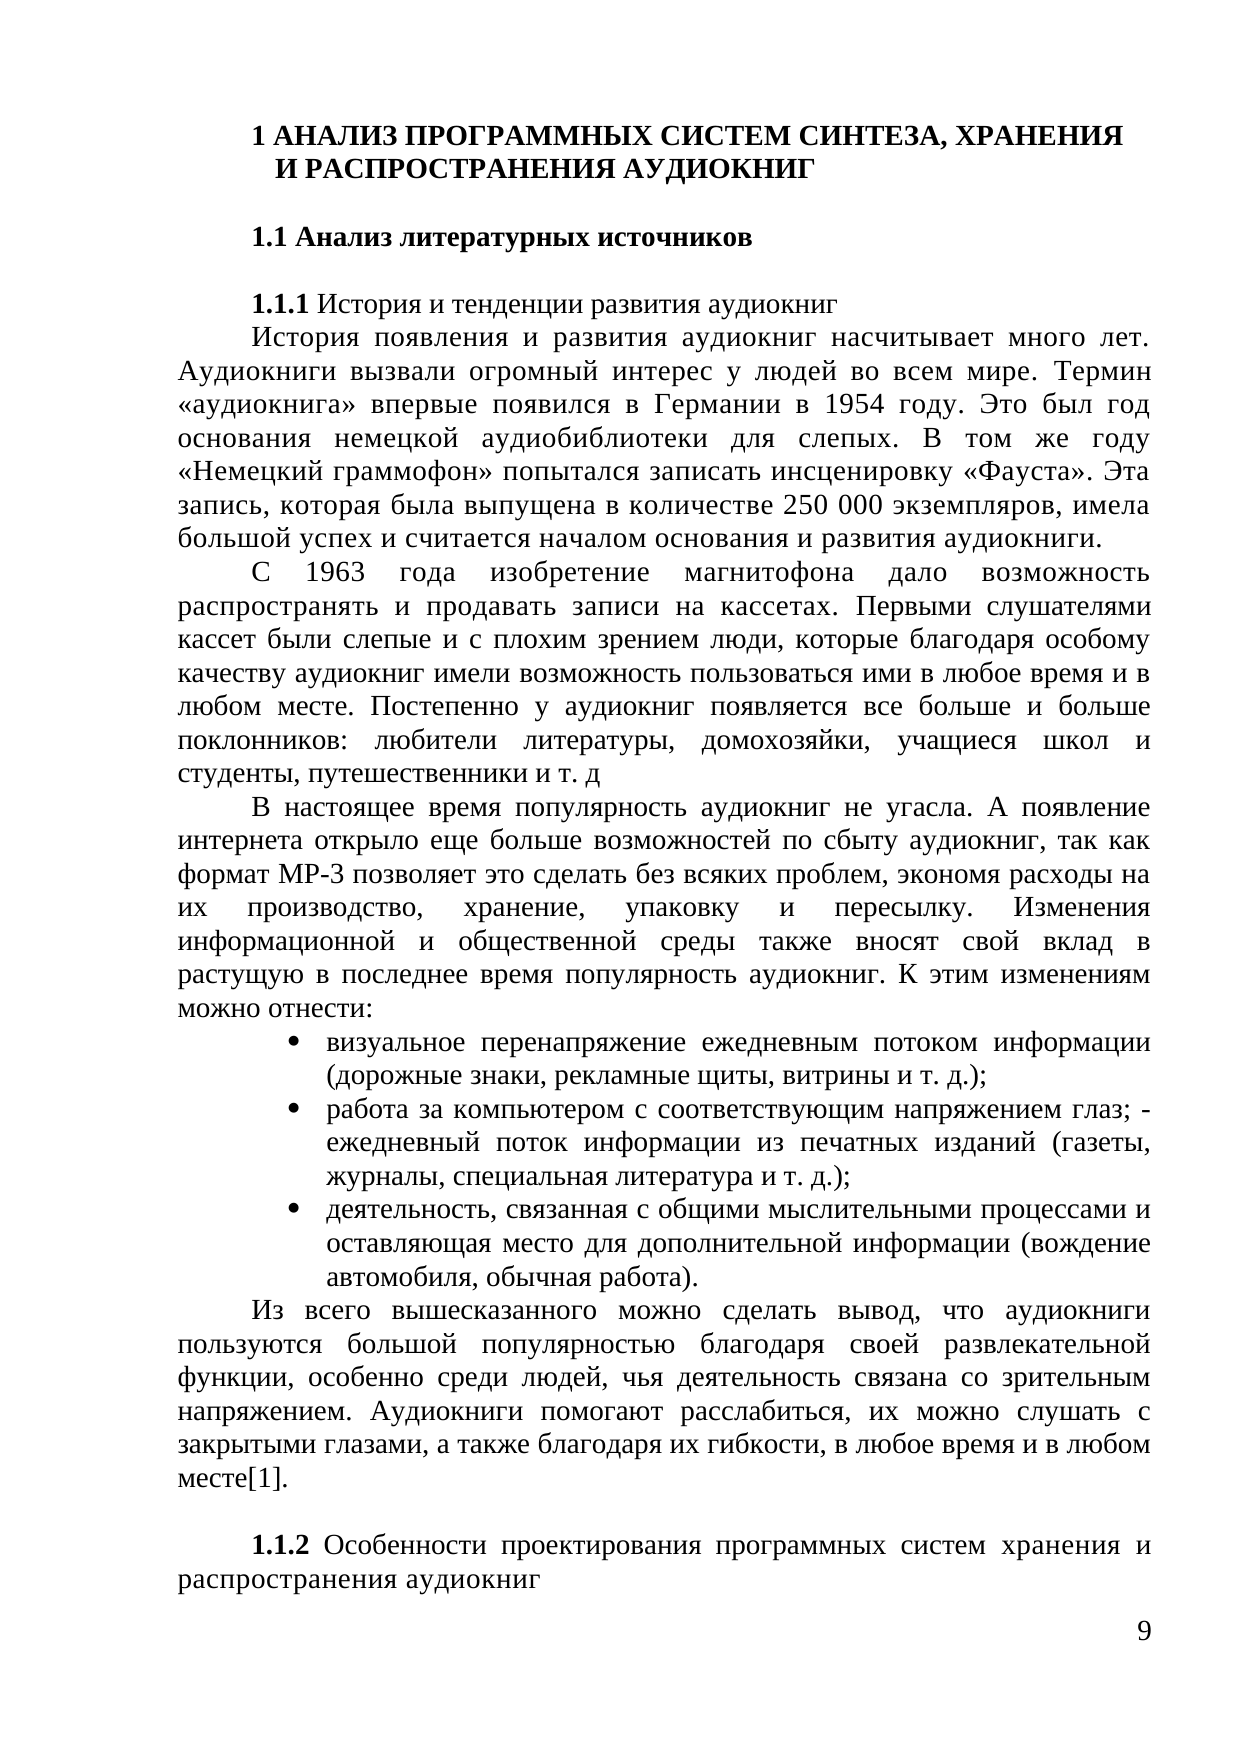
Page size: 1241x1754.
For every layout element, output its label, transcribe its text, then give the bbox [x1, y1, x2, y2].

text 1.1.1 История и тенденции развития аудиокниг [177, 286, 1152, 319]
text Из всего вышесказанного можно сделать вывод, что аудиокниги пользуются большой популярностью благодаря своей развлекательной функции, особенно среди людей, чья деятельность связана со зрительным напряжением. Аудиокниги помогают расслабиться, их можно слушать с закрытыми глазами, а также благодаря их гибкости, в любое время и в любом месте[1]. [177, 1292, 1152, 1494]
list деятельность, связанная с общими мыслительными процессами и оставляющая место для дополнительной информации (вождение автомобиля, обычная работа). [288, 1192, 1152, 1292]
text 1 Анализ программных систем синтеза, хранения и распространения аудиокниг [251, 118, 1152, 185]
text История появления и развития аудиокниг насчитывает много лет. Аудиокниги вызвали огромный интерес у людей во всем мире. Термин «аудиокнига» впервые появился в Германии в 1954 году. Это был год основания немецкой аудиобиблиотеки для слепых. В том же году «Немецкий граммофон» попытался записать инсценировку «Фауста». Эта запись, которая была выпущена в количестве 250 000 экземпляров, имела большой успех и считается началом основания и развития аудиокниги. [177, 319, 1152, 554]
text 1.1.2 Особенности проектирования программных систем хранения и распространения аудиокниг [177, 1527, 1152, 1594]
list визуальное перенапряжение ежедневным потоком информации (дорожные знаки, рекламные щиты, витрины и т. д.); [288, 1024, 1152, 1091]
list работа за компьютером с соответствующим напряжением глаз; - ежедневный поток информации из печатных изданий (газеты, журналы, специальная литература и т. д.); [288, 1091, 1152, 1192]
text В настоящее время популярность аудиокниг не угасла. А появление интернета открыло еще больше возможностей по сбыту аудиокниг, так как формат МР-3 позволяет это сделать без всяких проблем, экономя расходы на их производство, хранение, упаковку и пересылку. Изменения информационной и общественной среды также вносят свой вклад в растущую в последнее время популярность аудиокниг. К этим изменениям можно отнести: [177, 789, 1152, 1024]
text 1.1 Анализ литературных источников [251, 219, 1152, 252]
text С 1963 года изобретение магнитофона дало возможность распространять и продавать записи на кассетах. Первыми слушателями кассет были слепые и с плохим зрением люди, которые благодаря особому качеству аудиокниг имели возможность пользоваться ими в любое время и в любом месте. Постепенно у аудиокниг появляется все больше и больше поклонников: любители литературы, домохозяйки, учащиеся школ и студенты, путешественники и т. д [177, 554, 1152, 789]
